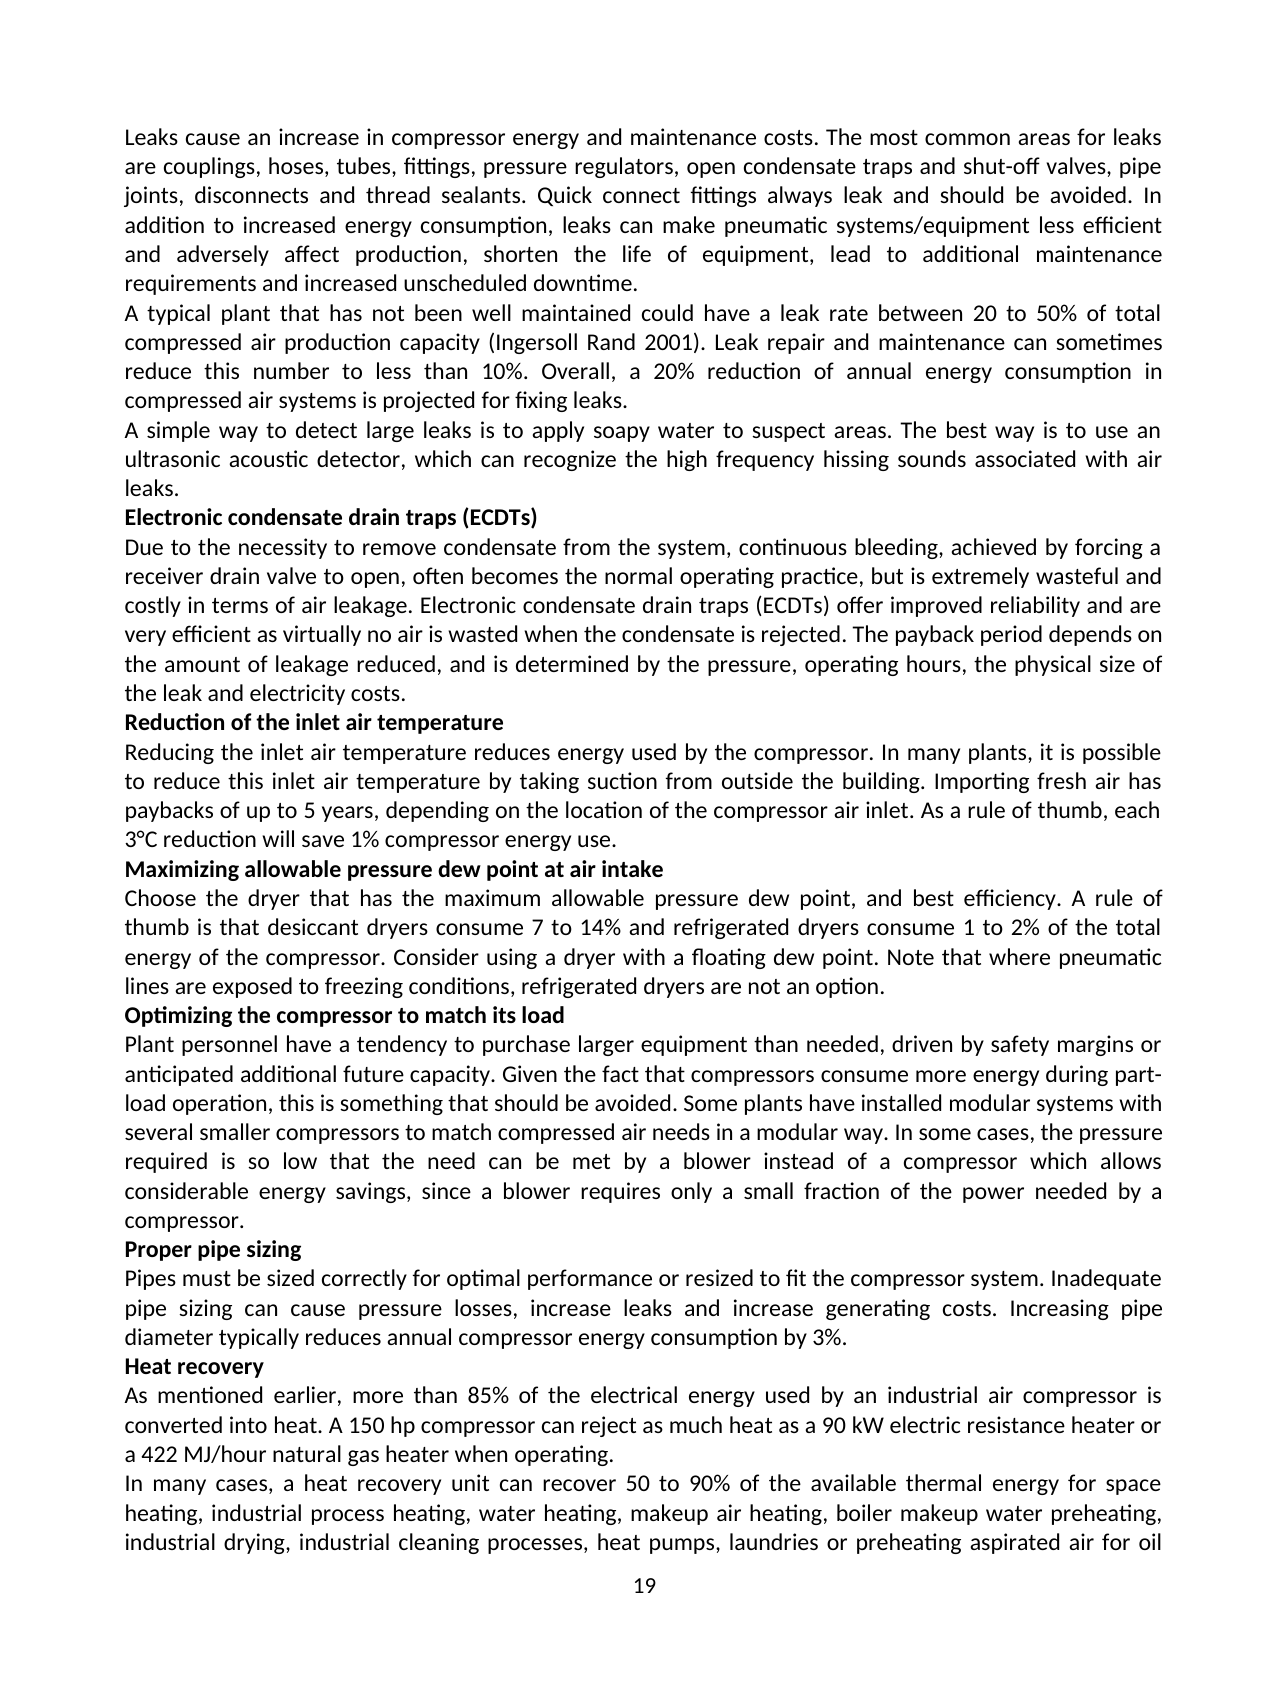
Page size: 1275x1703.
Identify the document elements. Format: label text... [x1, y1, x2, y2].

text Plant personnel have a tendency to purchase larger equipment than needed, driven by safety margins or anticipated additional future capacity. Given the fact that compressors consume more energy during part-load operation, this is something that should be avoided. Some plants have installed modular systems with several smaller compressors to match compressed air needs in a modular way. In some cases, the pressure required is so low that the need can be met by a blower instead of a compressor which allows considerable energy savings, since a blower requires only a small fraction of the power needed by a compressor. [124, 1029, 1164, 1234]
text Proper pipe sizing [124, 1234, 1164, 1263]
text Heat recovery [124, 1351, 1164, 1381]
text Reducing the inlet air temperature reduces energy used by the compressor. In many plants, it is possible to reduce this inlet air temperature by taking suction from outside the building. Importing fresh air has paybacks of up to 5 years, depending on the location of the compressor air inlet. As a rule of thumb, each 3°C reduction will save 1% compressor energy use. [124, 737, 1164, 854]
text Pipes must be sized correctly for optimal performance or resized to fit the compressor system. Inadequate pipe sizing can cause pressure losses, increase leaks and increase generating costs. Increasing pipe diameter typically reduces annual compressor energy consumption by 3%. [124, 1263, 1164, 1351]
text Electronic condensate drain traps (ECDTs) [124, 502, 1164, 532]
text Choose the dryer that has the maximum allowable pressure dew point, and best efficiency. A rule of thumb is that desiccant dryers consume 7 to 14% and refrigerated dryers consume 1 to 2% of the total energy of the compressor. Consider using a dryer with a floating dew point. Note that where pneumatic lines are exposed to freezing conditions, refrigerated dryers are not an option. [124, 883, 1164, 1000]
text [124, 1468, 1164, 1556]
text A typical plant that has not been well maintained could have a leak rate between 20 to 50% of total compressed air production capacity (Ingersoll Rand 2001). Leak repair and maintenance can sometimes reduce this number to less than 10%. Overall, a 20% reduction of annual energy consumption in compressed air systems is projected for fixing leaks. [124, 298, 1164, 415]
text Maximizing allowable pressure dew point at air intake [124, 854, 1164, 883]
text Optimizing the compressor to match its load [124, 1000, 1164, 1029]
text Leaks cause an increase in compressor energy and maintenance costs. The most common areas for leaks are couplings, hoses, tubes, fittings, pressure regulators, open condensate traps and shut-off valves, pipe joints, disconnects and thread sealants. Quick connect fittings always leak and should be avoided. In addition to increased energy consumption, leaks can make pneumatic systems/equipment less efficient and adversely affect production, shorten the life of equipment, lead to additional maintenance requirements and increased unscheduled downtime. [124, 122, 1164, 298]
text As mentioned earlier, more than 85% of the electrical energy used by an industrial air compressor is converted into heat. A 150 hp compressor can reject as much heat as a 90 kW electric resistance heater or a 422 MJ/hour natural gas heater when operating. [124, 1381, 1164, 1468]
text Due to the necessity to remove condensate from the system, continuous bleeding, achieved by forcing a receiver drain valve to open, often becomes the normal operating practice, but is extremely wasteful and costly in terms of air leakage. Electronic condensate drain traps (ECDTs) offer improved reliability and are very efficient as virtually no air is wasted when the condensate is rejected. The payback period depends on the amount of leakage reduced, and is determined by the pressure, operating hours, the physical size of the leak and electricity costs. [124, 532, 1164, 707]
text A simple way to detect large leaks is to apply soapy water to suspect areas. The best way is to use an ultrasonic acoustic detector, which can recognize the high frequency hissing sounds associated with air leaks. [124, 415, 1164, 502]
text Reduction of the inlet air temperature [124, 707, 1164, 737]
